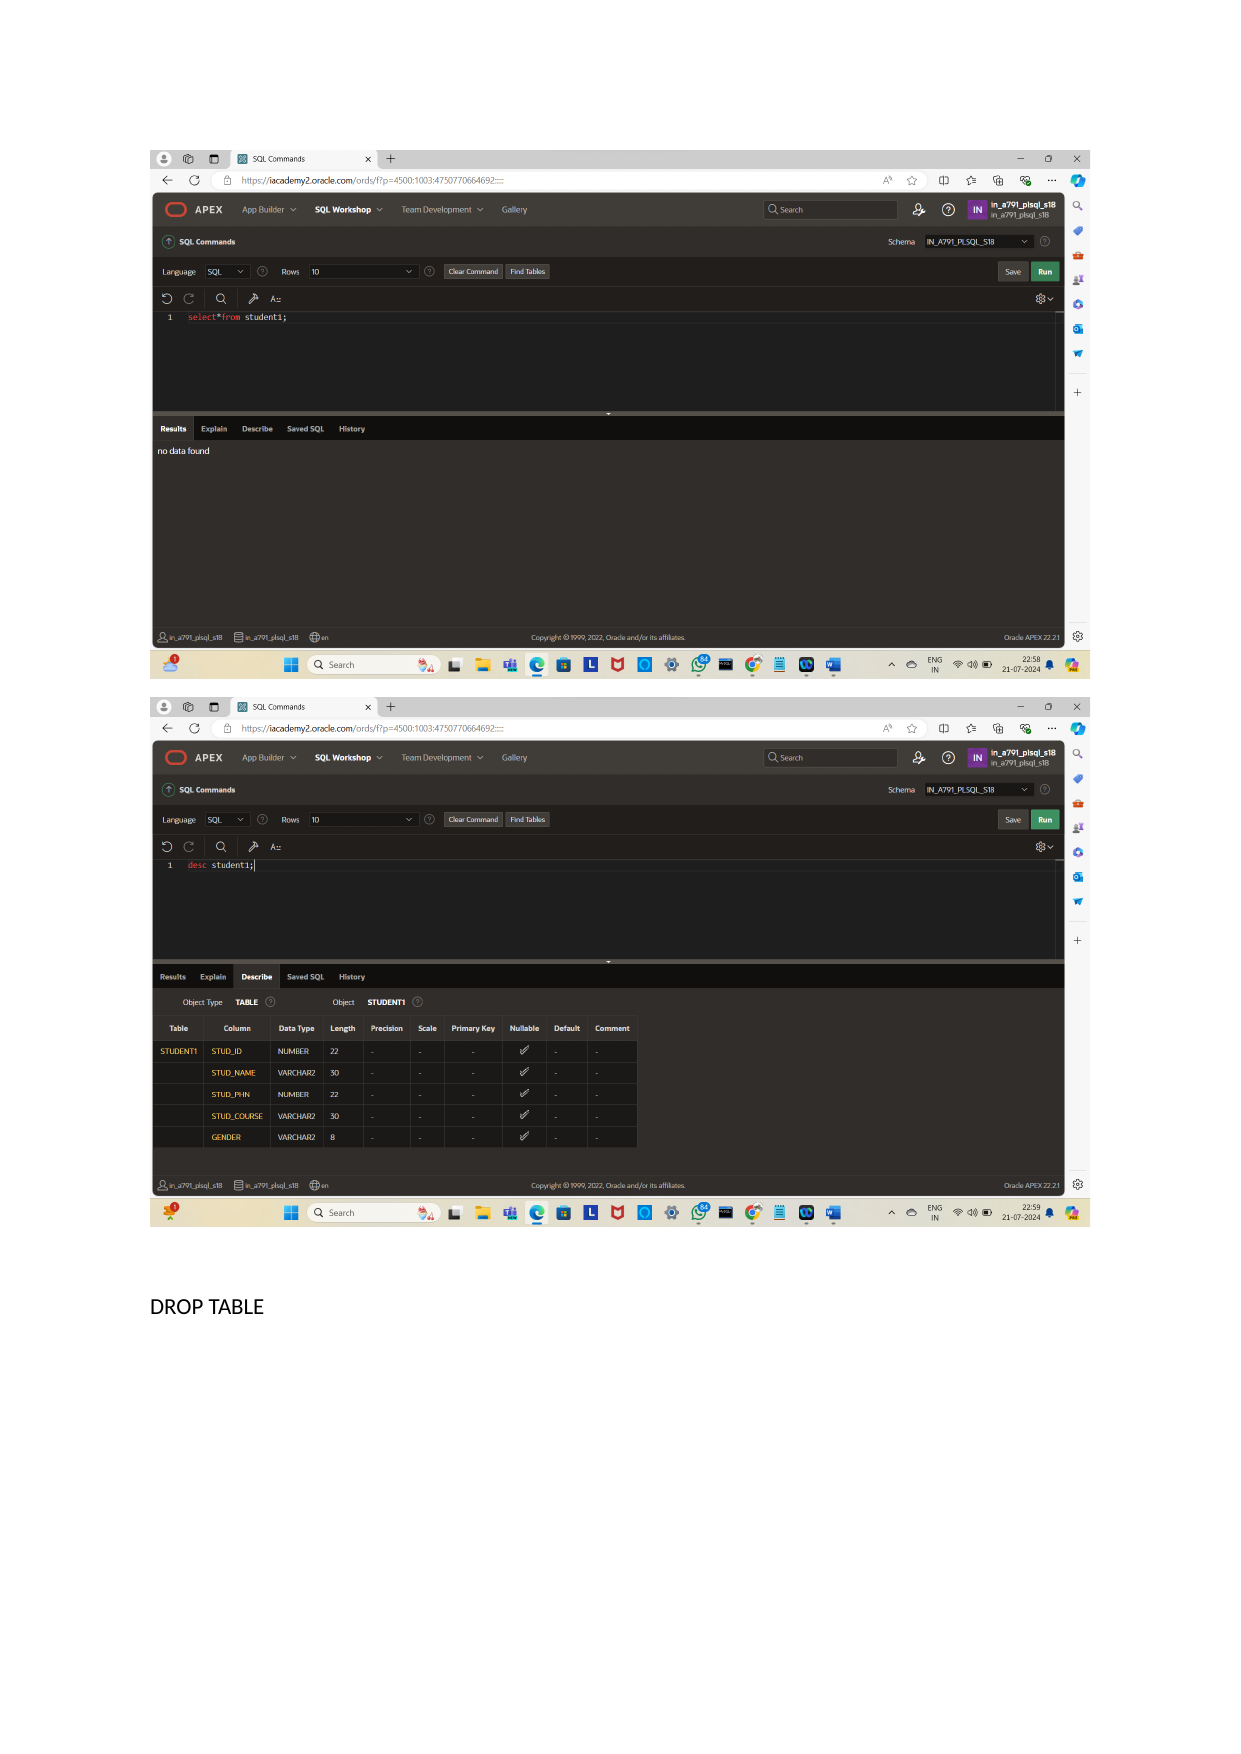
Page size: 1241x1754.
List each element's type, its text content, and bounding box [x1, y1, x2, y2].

picture [150, 150, 1091, 679]
text DROP TABLE [150, 1292, 1090, 1320]
picture [150, 697, 1091, 1227]
